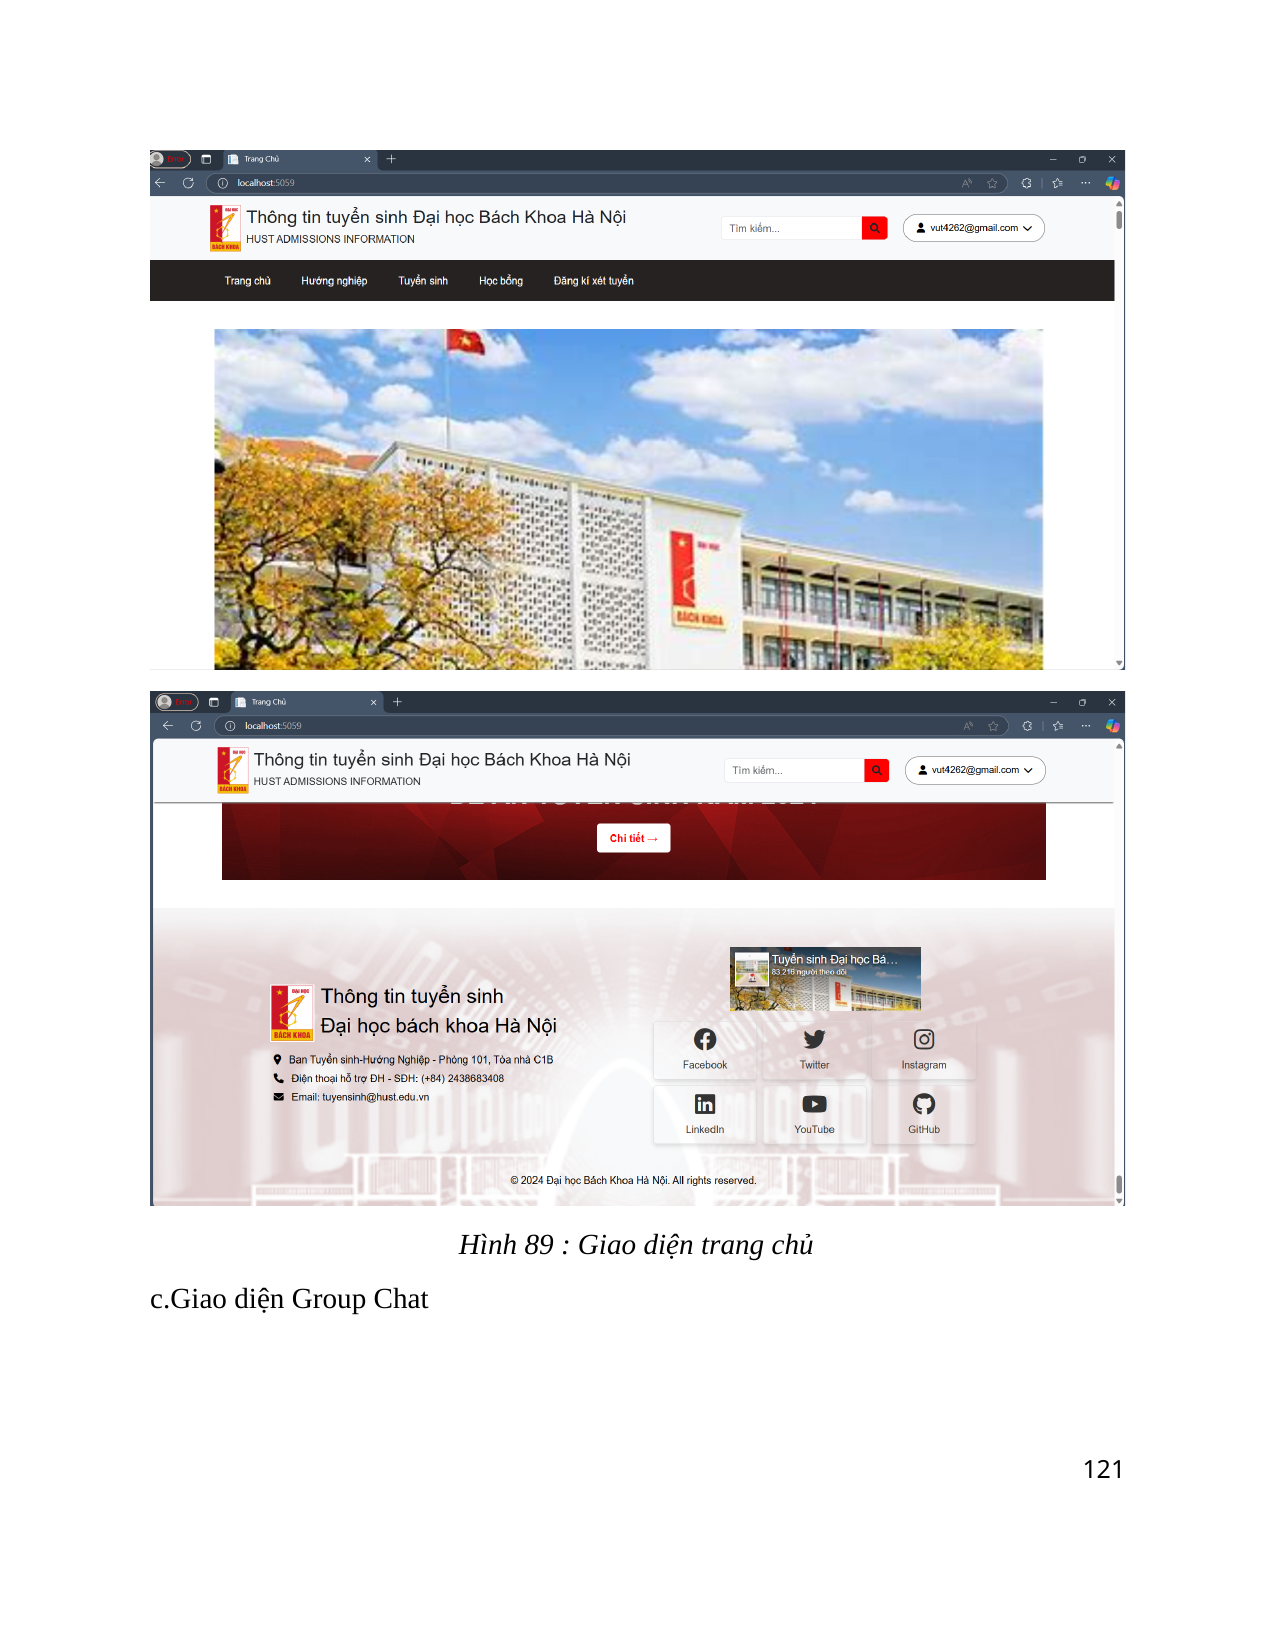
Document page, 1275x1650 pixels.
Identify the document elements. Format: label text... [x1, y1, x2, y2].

text c.Giao diện Group Chat [150, 1282, 1125, 1315]
picture [150, 691, 1125, 1206]
text Hình 89 : Giao diện trang chủ [150, 1227, 1125, 1261]
picture [150, 150, 1125, 670]
